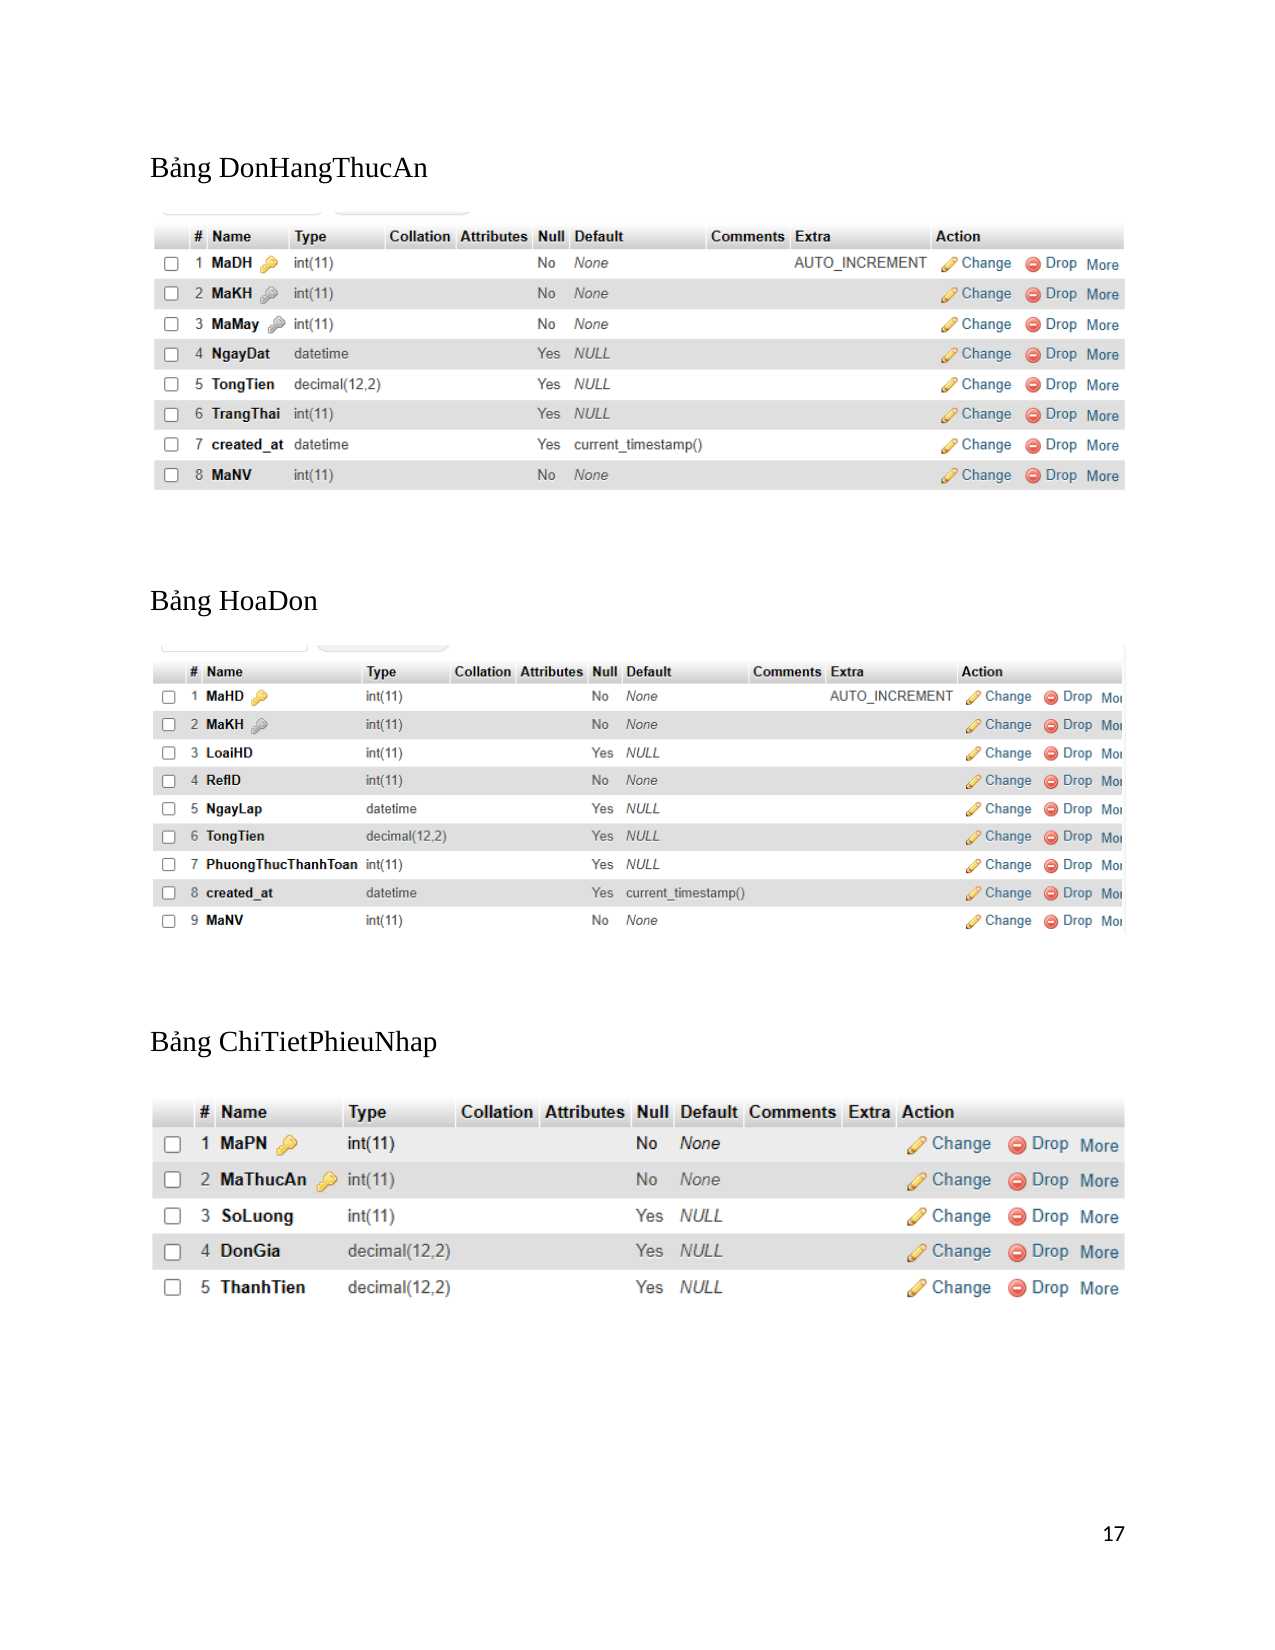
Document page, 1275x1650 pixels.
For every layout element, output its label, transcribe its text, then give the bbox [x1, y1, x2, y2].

picture [150, 1087, 1125, 1305]
picture [150, 212, 1125, 491]
text Bảng ChiTietPhieuNhap [150, 1024, 1125, 1058]
picture [150, 645, 1125, 933]
text Bảng DonHangThucAn [150, 150, 1125, 183]
text Bảng HoaDon [150, 583, 1125, 616]
